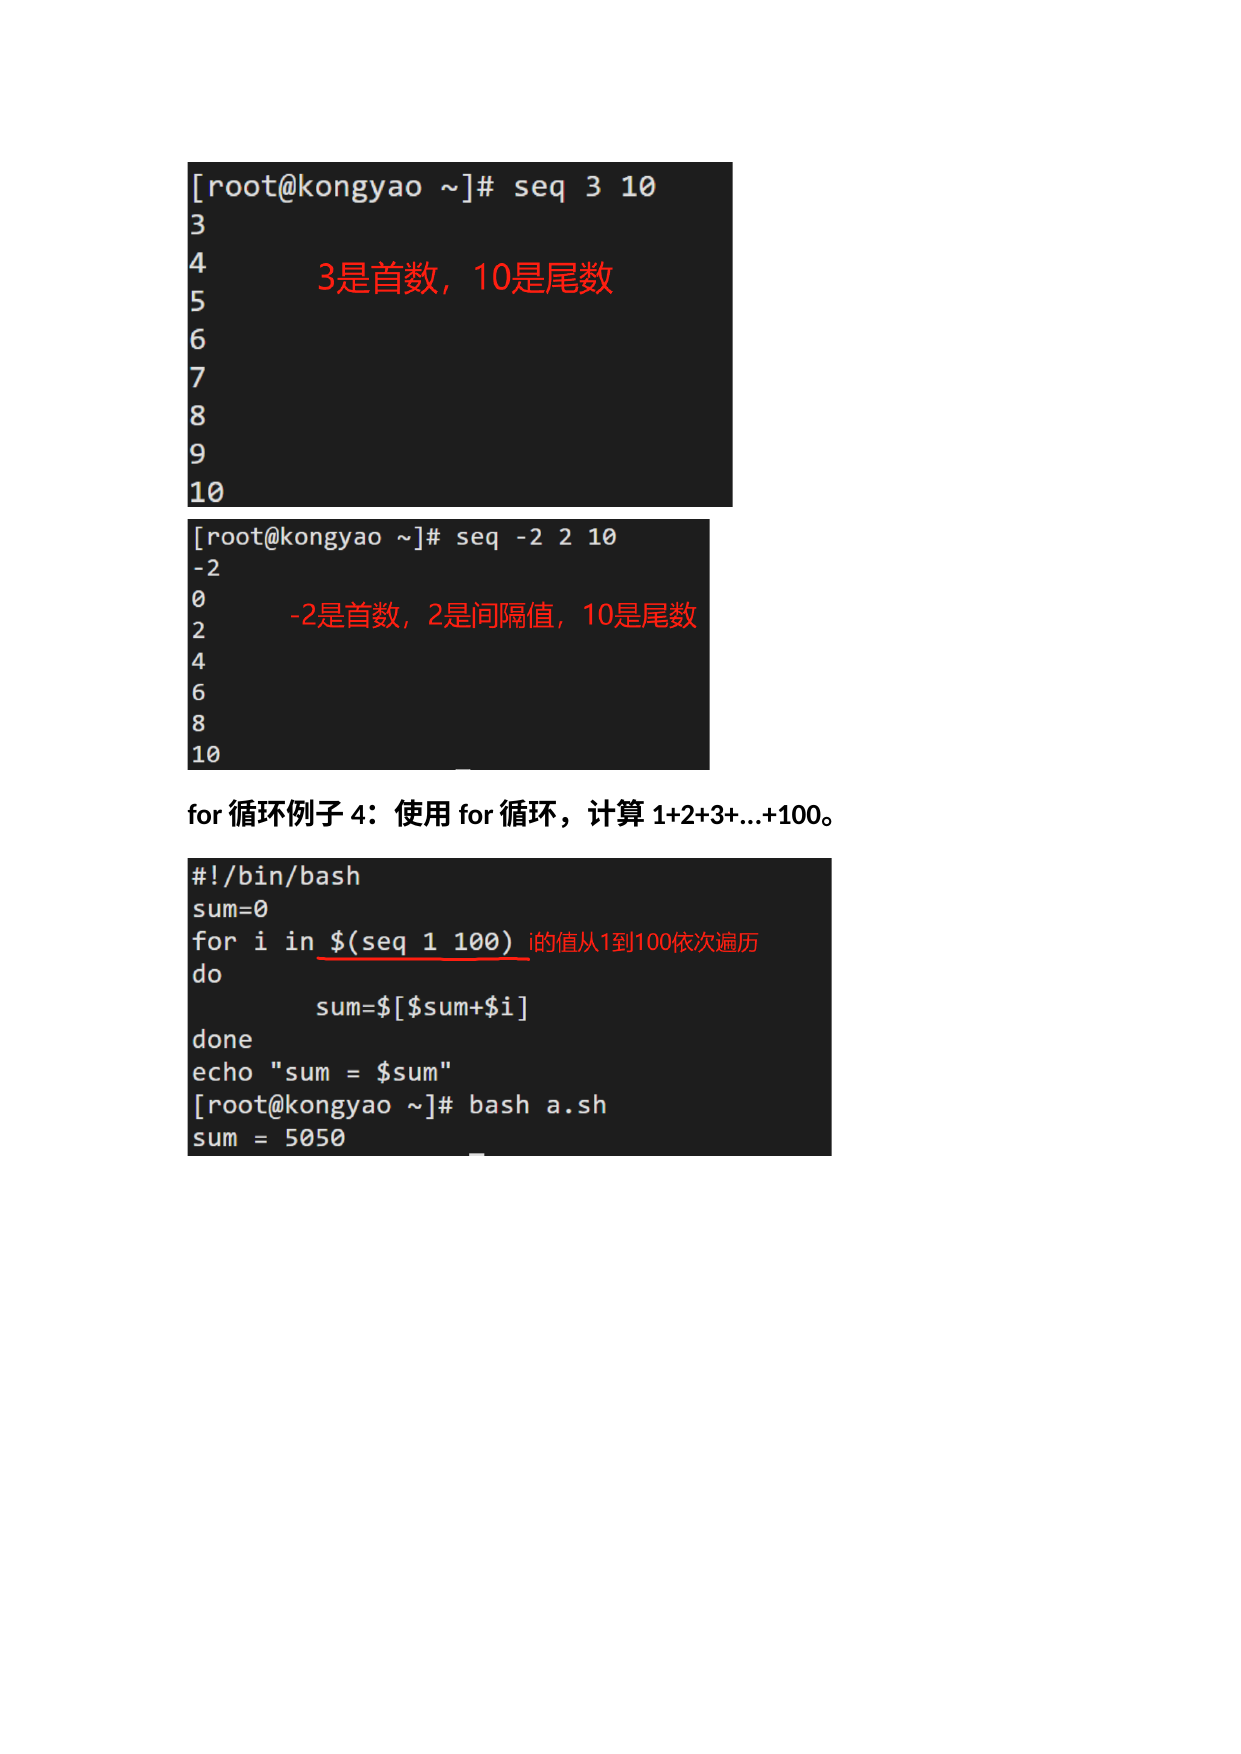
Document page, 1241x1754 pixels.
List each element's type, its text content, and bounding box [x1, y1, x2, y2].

picture [187, 162, 733, 507]
picture [187, 858, 832, 1156]
picture [187, 519, 710, 770]
text for循环例子4：使用for循环，计算1+2+3+...+100。 [187, 779, 1053, 844]
